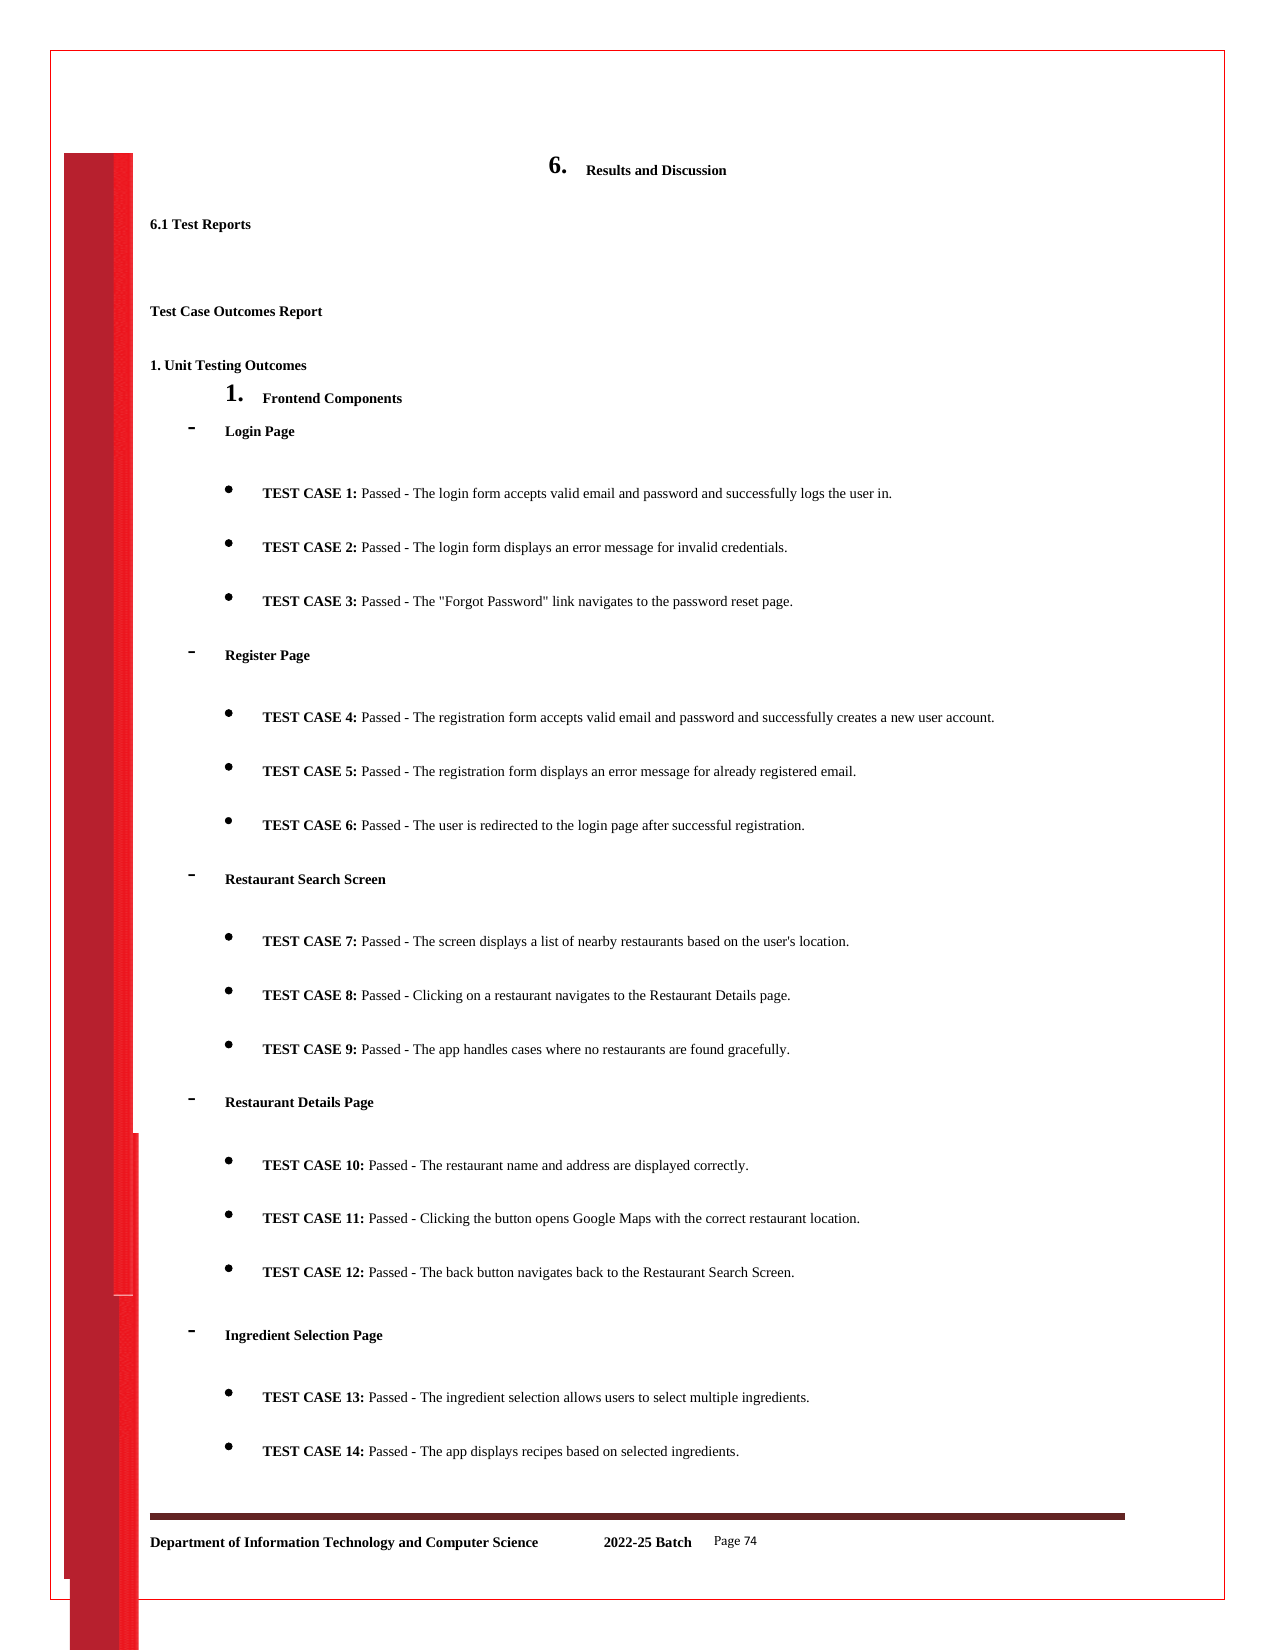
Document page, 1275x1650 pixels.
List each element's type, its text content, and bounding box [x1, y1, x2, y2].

list Register Page [187, 635, 1125, 663]
list TEST CASE 3: Passed - The "Forgot Password" link navigates to the password reset page. [225, 581, 1125, 610]
list TEST CASE 6: Passed - The user is redirected to the login page after successful registration. [225, 805, 1125, 833]
list TEST CASE 8: Passed - Clicking on a restaurant navigates to the Restaurant Details page. [225, 974, 1125, 1003]
list TEST CASE 7: Passed - The screen displays a list of nearby restaurants based on the user's location. [225, 921, 1125, 949]
list Login Page [187, 411, 1125, 440]
subtitle Test Case Outcomes Report [150, 291, 1125, 320]
list Frontend Components [225, 378, 1125, 407]
list Ingredient Selection Page [187, 1314, 1125, 1343]
list TEST CASE 4: Passed - The registration form accepts valid email and password and successfully creates a new user account. [225, 697, 1125, 726]
picture [64, 153, 139, 1650]
list TEST CASE 9: Passed - The app handles cases where no restaurants are found gracefully. [225, 1028, 1125, 1057]
list TEST CASE 11: Passed - Clicking the button opens Google Maps with the correct restaurant location. [225, 1198, 1125, 1227]
list Results and Discussion [150, 150, 1125, 179]
list TEST CASE 2: Passed - The login form displays an error message for invalid credentials. [225, 527, 1125, 556]
list Restaurant Details Page [187, 1082, 1125, 1111]
list 1. Unit Testing Outcomes [150, 345, 1125, 374]
text 6.1 Test Reports [150, 204, 1125, 233]
list TEST CASE 13: Passed - The ingredient selection allows users to select multiple ingredients. [225, 1377, 1125, 1405]
list TEST CASE 14: Passed - The app displays recipes based on selected ingredients. [225, 1430, 1125, 1459]
list TEST CASE 1: Passed - The login form accepts valid email and password and successfully logs the user in. [225, 473, 1125, 502]
list TEST CASE 12: Passed - The back button navigates back to the Restaurant Search Screen. [225, 1252, 1125, 1281]
list TEST CASE 5: Passed - The registration form displays an error message for already registered email. [225, 751, 1125, 779]
list Restaurant Search Screen [187, 858, 1125, 887]
list TEST CASE 10: Passed - The restaurant name and address are displayed correctly. [225, 1144, 1125, 1173]
